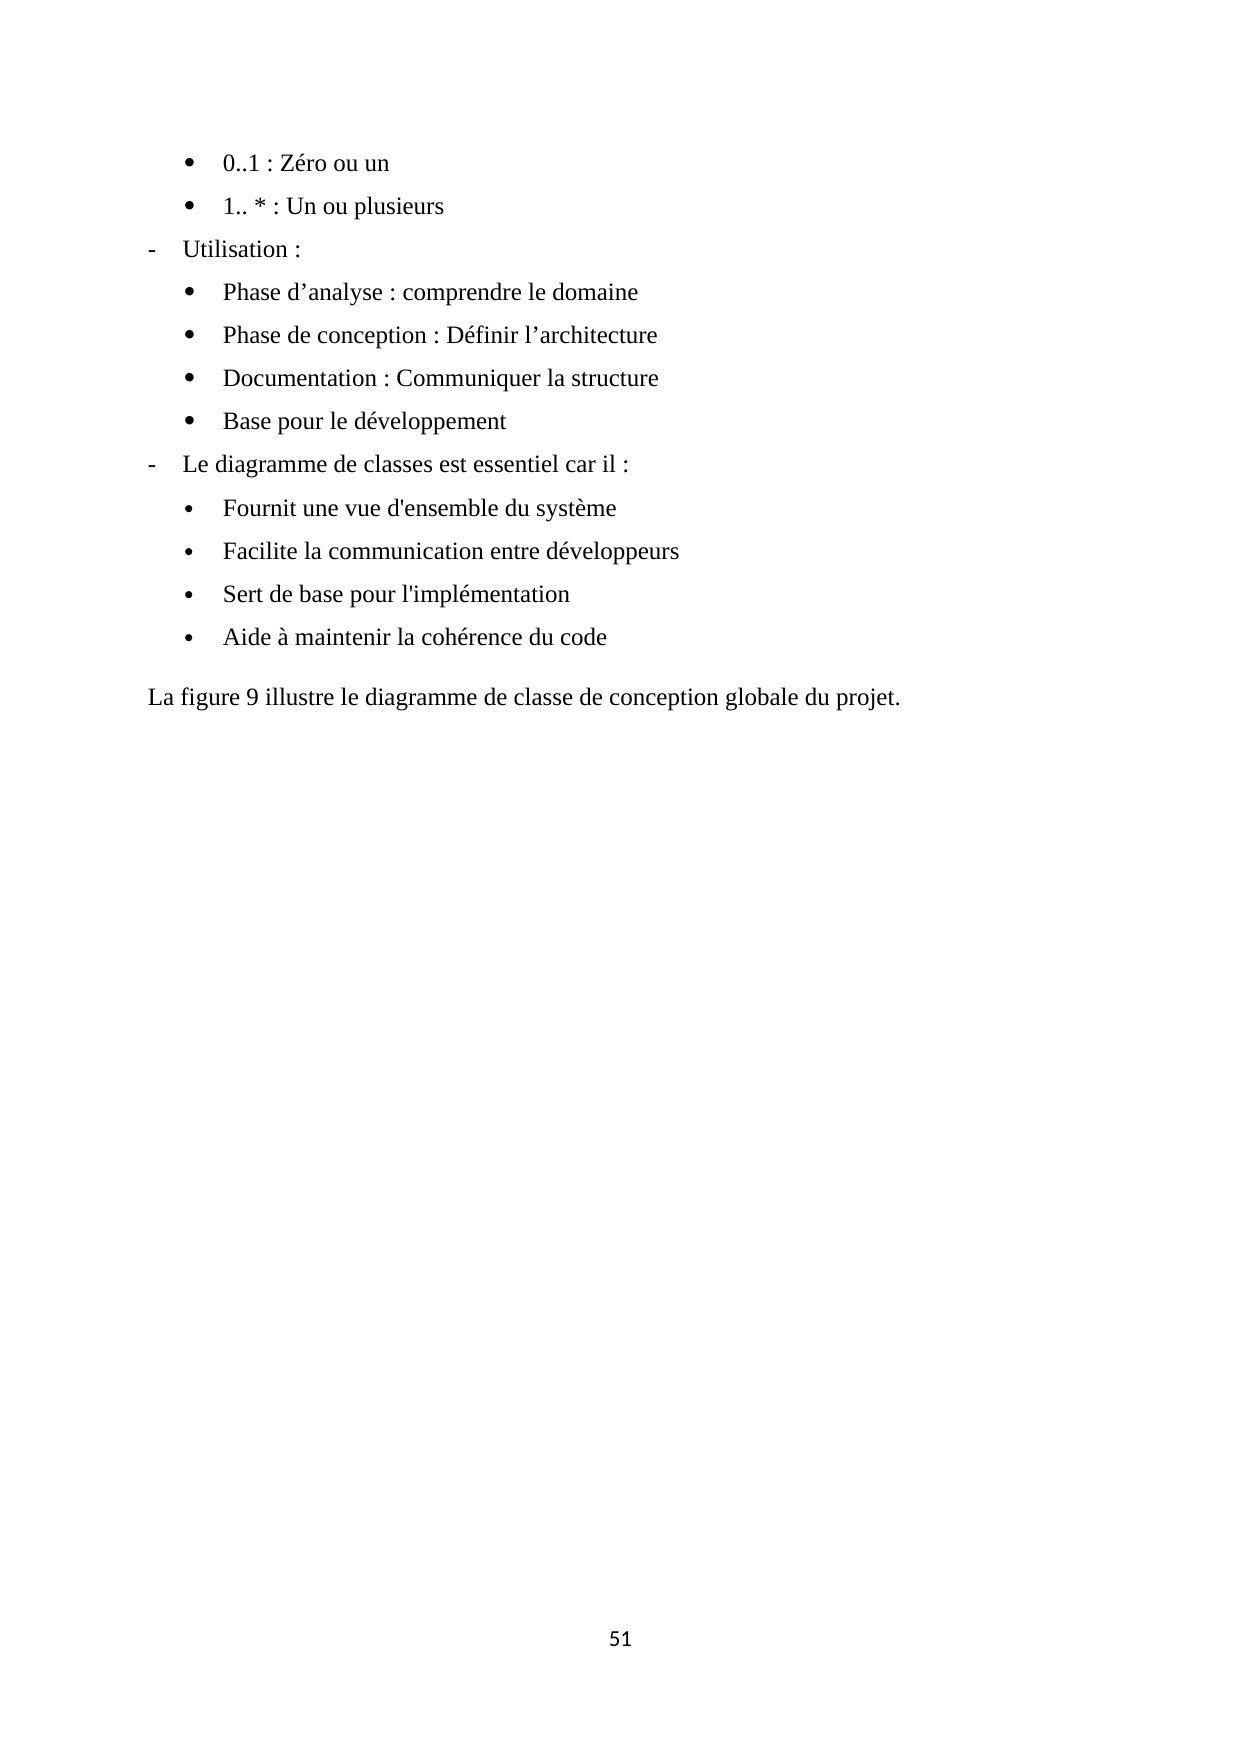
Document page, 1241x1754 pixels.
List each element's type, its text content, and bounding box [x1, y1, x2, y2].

list Phase de conception : Définir l’architecture [185, 320, 1093, 349]
list Sert de base pour l'implémentation [185, 579, 1093, 608]
list Fournit une vue d'ensemble du système [185, 493, 1093, 521]
list 0..1 : Zéro ou un [185, 148, 1093, 176]
list 1.. * : Un ou plusieurs [185, 191, 1093, 219]
list Facilite la communication entre développeurs [185, 536, 1093, 564]
text La figure 9 illustre le diagramme de classe de conception globale du projet. [148, 682, 1093, 711]
list Aide à maintenir la cohérence du code [185, 622, 1093, 651]
list Base pour le développement [185, 406, 1093, 435]
list Documentation : Communiquer la structure [185, 363, 1093, 392]
list Phase d’analyse : comprendre le domaine [185, 277, 1093, 306]
list Le diagramme de classes est essentiel car il : [148, 449, 1093, 478]
list Utilisation : [148, 234, 1093, 263]
